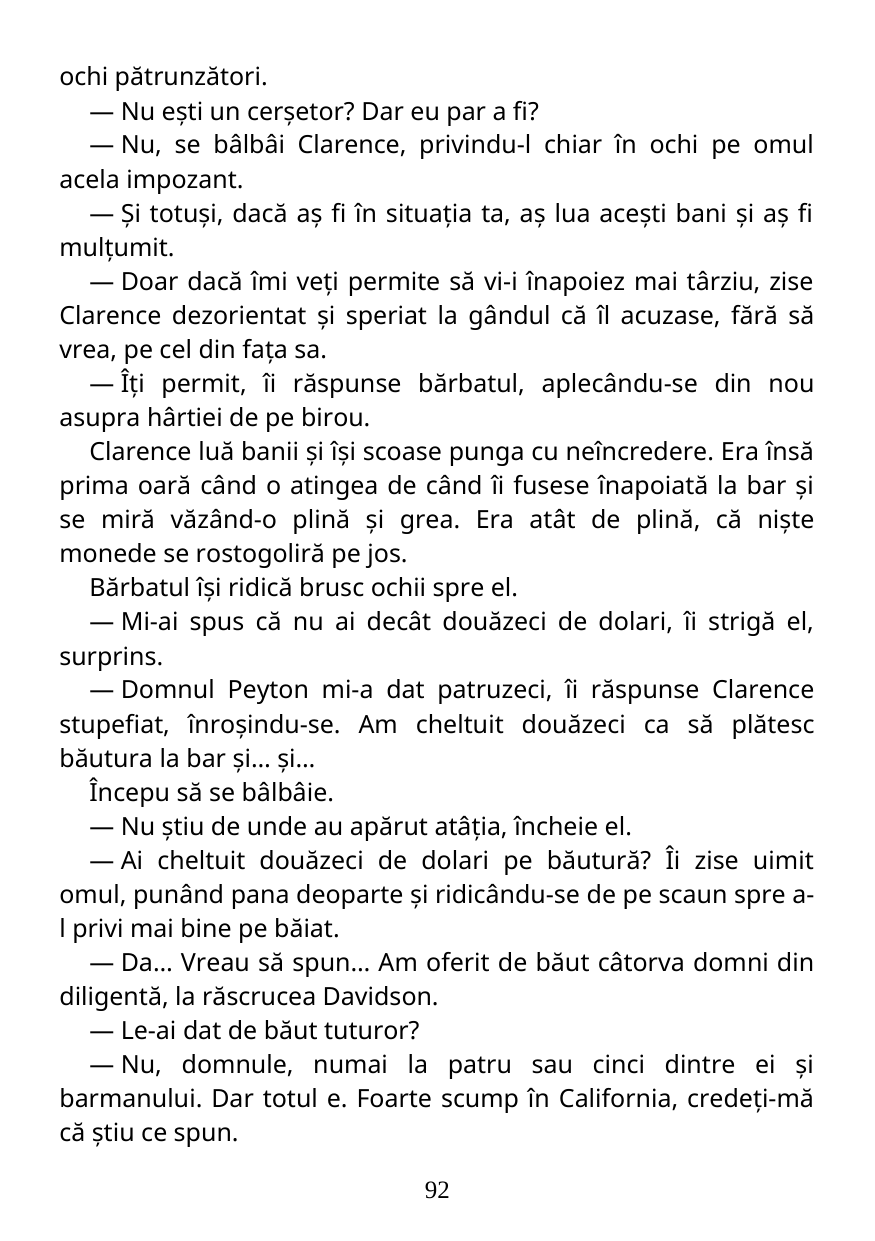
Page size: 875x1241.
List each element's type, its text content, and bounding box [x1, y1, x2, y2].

text Bărbatul îşi ridică brusc ochii spre el. [59, 570, 815, 604]
text — Doar dacă îmi veţi permite să vi-i înapoiez mai târziu, zise Clarence dezorientat şi speriat la gândul că îl acuzase, fără să vrea, pe cel din faţa sa. [59, 263, 815, 366]
text — Mi-ai spus că nu ai decât douăzeci de dolari, îi strigă el, surprins. [59, 604, 815, 672]
text — Ai cheltuit douăzeci de dolari pe băutură? Îi zise uimit omul, punând pana deoparte şi ridicându-se de pe scaun spre a-l privi mai bine pe băiat. [59, 842, 815, 945]
text — Îţi permit, îi răspunse bărbatul, aplecându-se din nou asupra hârtiei de pe birou. [59, 366, 815, 434]
text — Nu eşti un cerşetor? Dar eu par a fi? [59, 93, 815, 127]
text — Nu, se bâlbâi Clarence, privindu-l chiar în ochi pe omul acela impozant. [59, 127, 815, 195]
text — Nu, domnule, numai la patru sau cinci dintre ei şi barmanului. Dar totul e. Foarte scump în California, credeţi-mă că ştiu ce spun. [59, 1047, 815, 1149]
text — Şi totuşi, dacă aş fi în situaţia ta, aş lua aceşti bani şi aş fi mulţumit. [59, 195, 815, 263]
text Clarence luă banii şi îşi scoase punga cu neîncredere. Era însă prima oară când o atingea de când îi fusese înapoiată la bar şi se miră văzând-o plină şi grea. Era atât de plină, că nişte monede se rostogoliră pe jos. [59, 434, 815, 570]
text Începu să se bâlbâie. [59, 774, 815, 808]
text — Nu ştiu de unde au apărut atâţia, încheie el. [59, 808, 815, 842]
text — Domnul Peyton mi-a dat patruzeci, îi răspunse Clarence stupefiat, înroşindu-se. Am cheltuit douăzeci ca să plătesc băutura la bar şi… şi… [59, 672, 815, 774]
text — Da… Vreau să spun… Am oferit de băut câtorva domni din diligentă, la răscrucea Davidson. [59, 945, 815, 1013]
text — Le-ai dat de băut tuturor? [59, 1013, 815, 1047]
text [59, 59, 815, 93]
